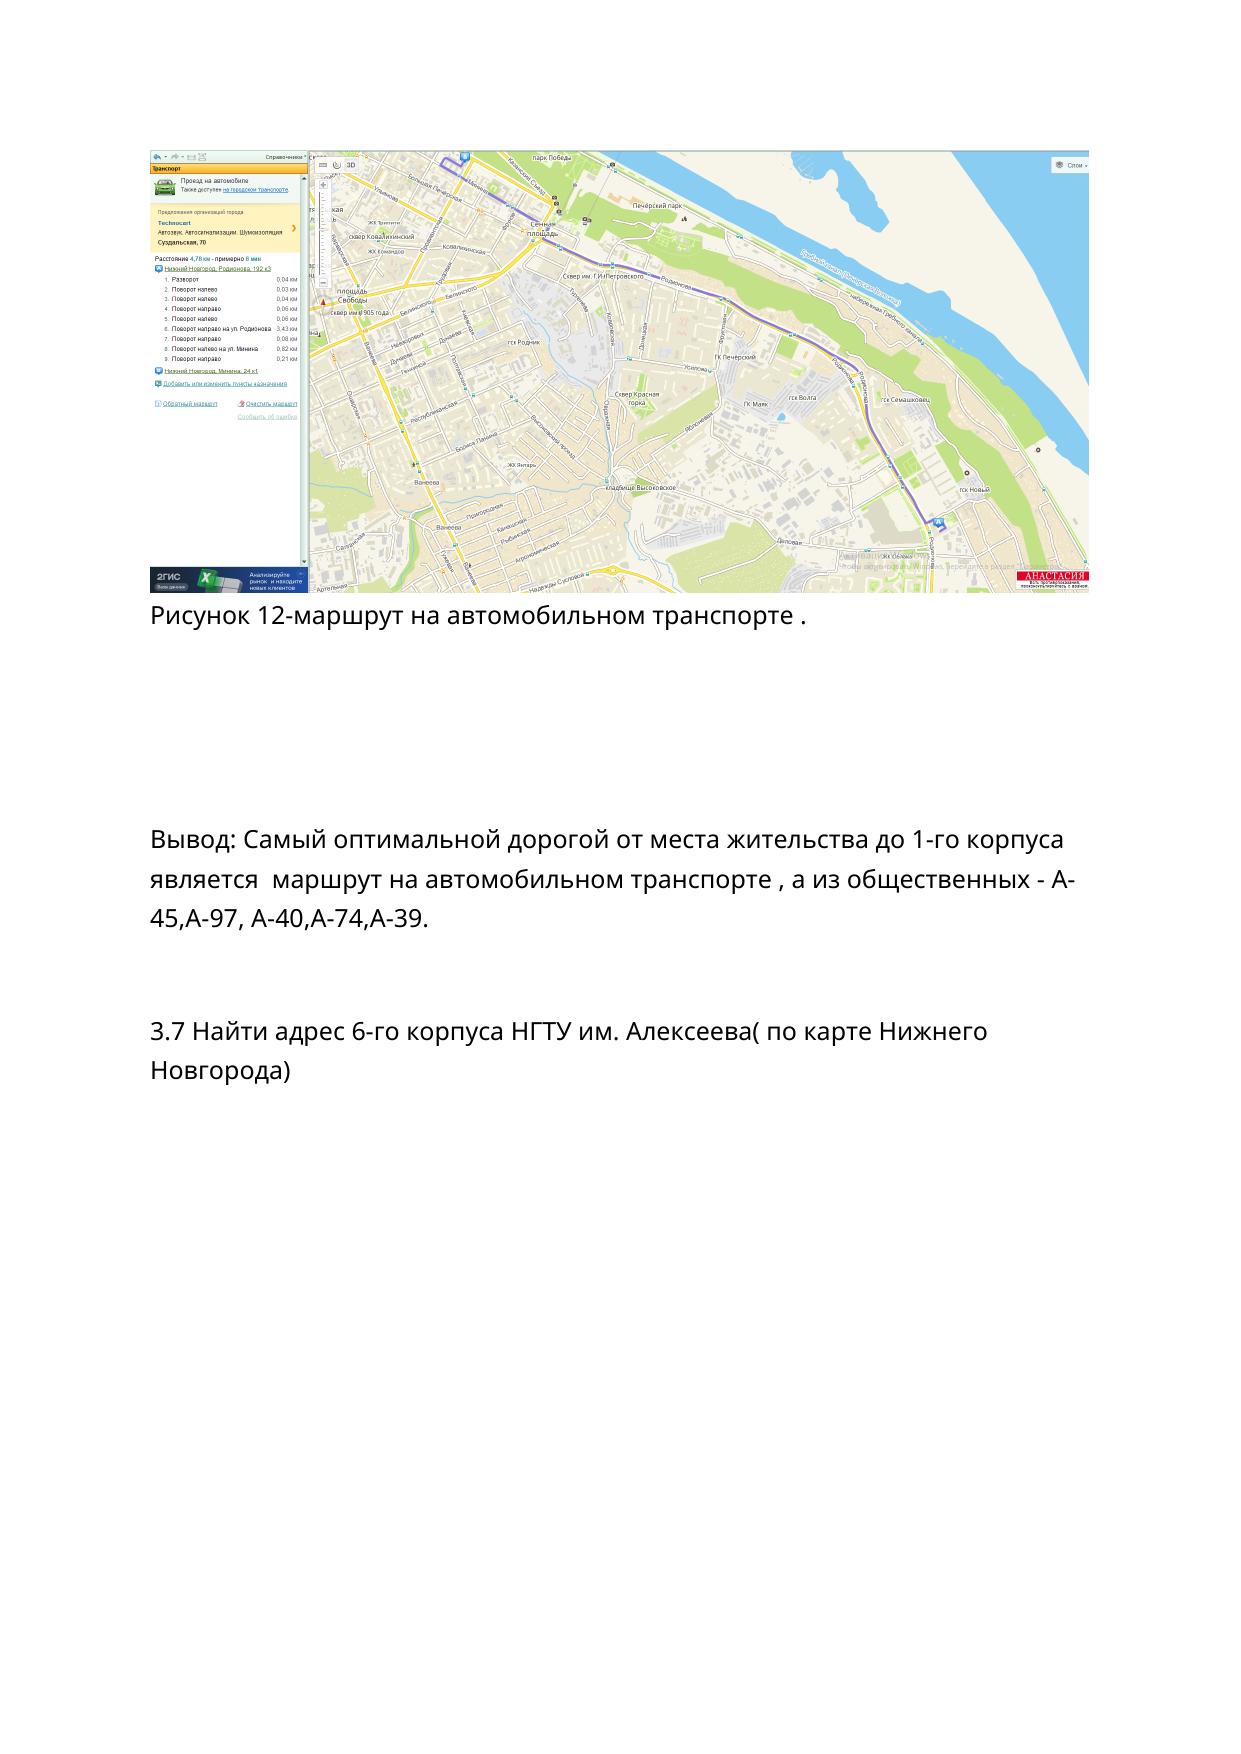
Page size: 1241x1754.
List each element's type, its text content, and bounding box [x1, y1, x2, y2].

text 3.7 Найти адрес 6-го корпуса НГТУ им. Алексеева( по карте Нижнего Новгорода) [150, 1013, 1090, 1087]
picture [150, 150, 1089, 593]
text Вывод: Самый оптимальной дорогой от места жительства до 1-го корпуса является маршрут на автомобильном транспорте , а из общественных - А-45,А-97, А-40,А-74,А-39. [150, 822, 1090, 935]
